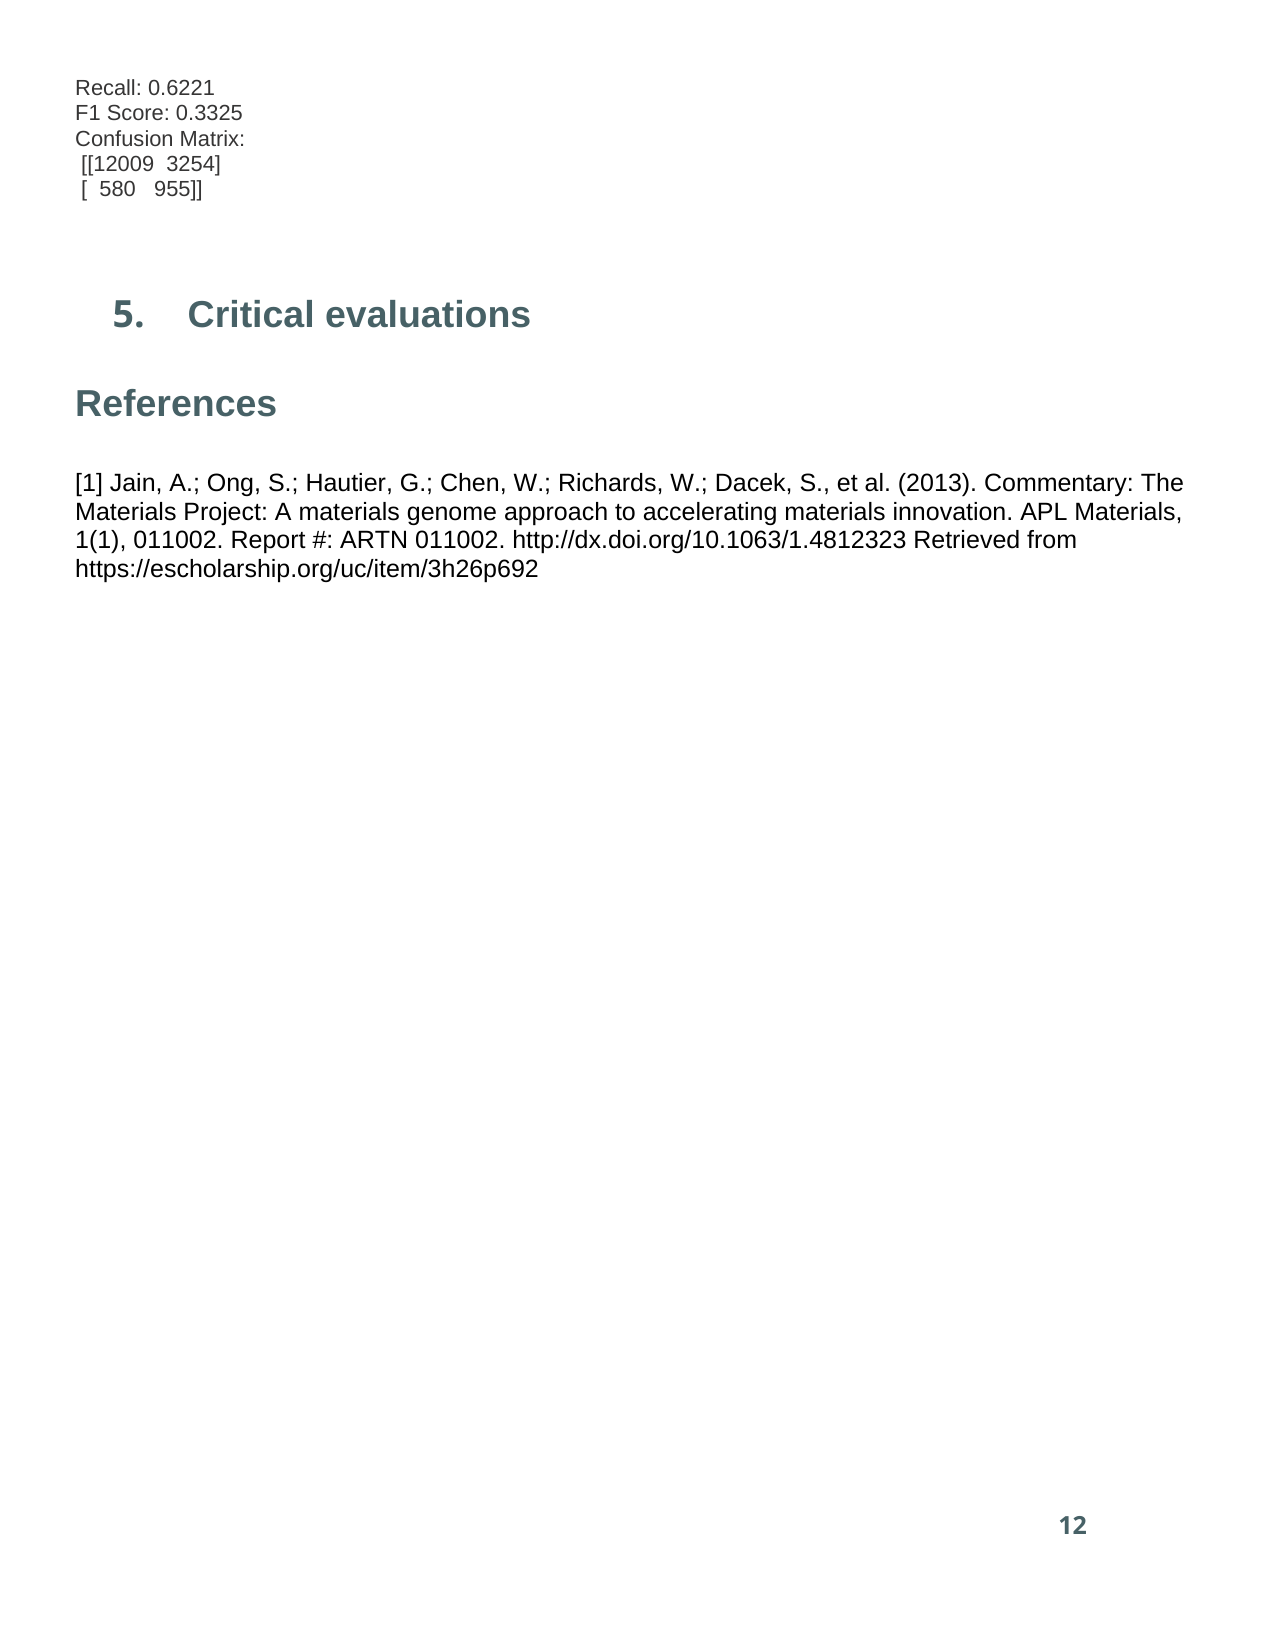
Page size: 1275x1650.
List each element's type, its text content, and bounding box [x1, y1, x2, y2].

text [[12009 3254] [75, 151, 1200, 176]
text [ 580 955]] [75, 176, 1200, 201]
subtitle Critical evaluations [112, 287, 1200, 338]
text F1 Score: 0.3325 [75, 100, 1200, 125]
text [1] Jain, A.; Ong, S.; Hautier, G.; Chen, W.; Richards, W.; Dacek, S., et al. (2013). Commentary: The Materials Project: A materials genome approach to accelerating materials innovation. APL Materials, 1(1), 011002. Report #: ARTN 011002. http://dx.doi.org/10.1063/1.4812323 Retrieved from https://escholarship.org/uc/item/3h26p692 [75, 468, 1200, 583]
subtitle References [75, 381, 1200, 424]
text Recall: 0.6221 [75, 75, 1200, 100]
text Confusion Matrix: [75, 125, 1200, 151]
